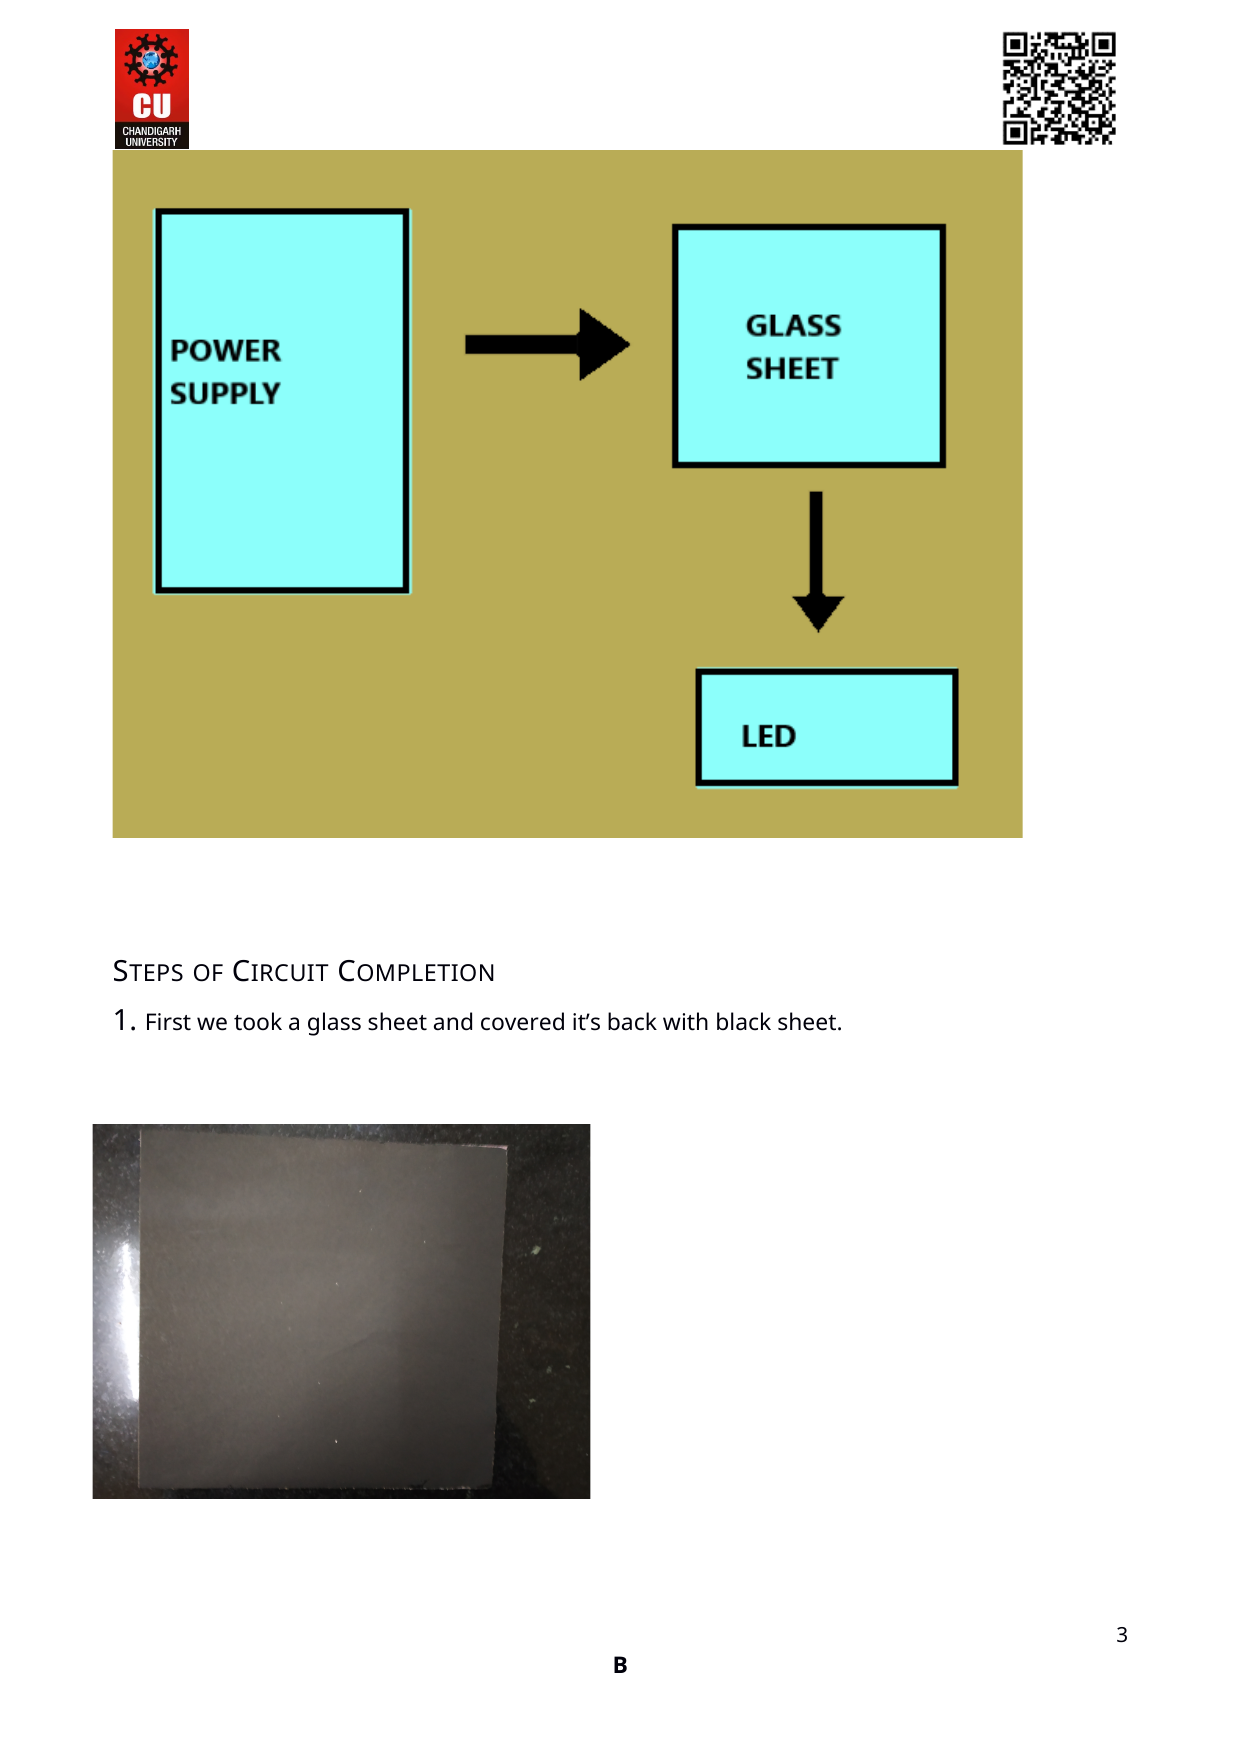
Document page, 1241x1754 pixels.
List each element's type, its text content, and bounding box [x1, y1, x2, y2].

text 1. First we took a glass sheet and covered it’s back with black sheet. [112, 999, 1128, 1039]
picture [92, 1124, 591, 1499]
picture [115, 29, 189, 149]
subtitle Steps of Circuit Completion [112, 950, 1128, 989]
picture [112, 30, 1119, 838]
